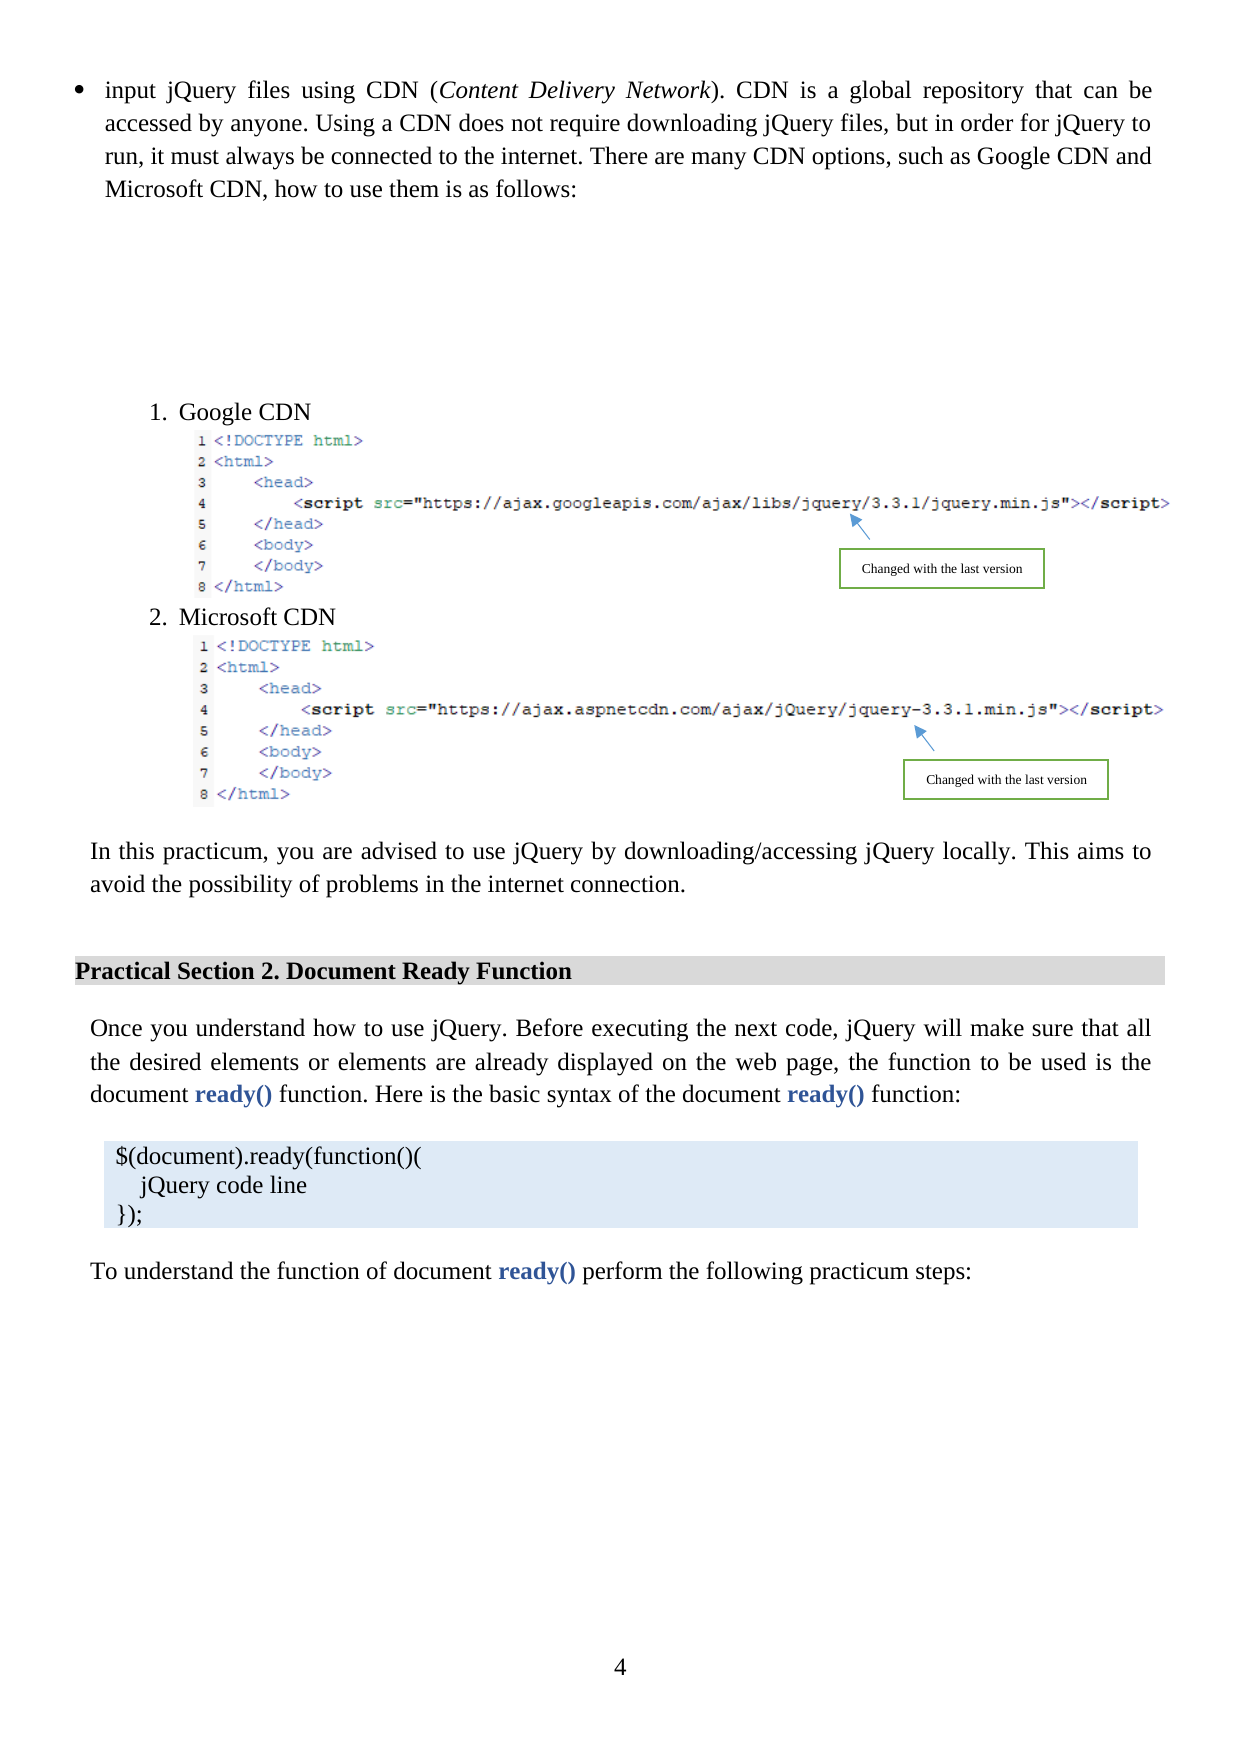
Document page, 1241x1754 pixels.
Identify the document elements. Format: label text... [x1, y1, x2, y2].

table_header $(document).ready(function()( jQuery code line }); [104, 1141, 1138, 1228]
text In this practicum, you are advised to use jQuery by downloading/accessing jQuery locally. This aims to avoid the possibility of problems in the internet connection. [90, 836, 1153, 898]
list input jQuery files using CDN (Content Delivery Network). CDN is a global repository that can be accessed by anyone. Using a CDN does not require downloading jQuery files, but in order for jQuery to run, it must always be connected to the internet. There are many CDN options, such as Google CDN and Microsoft CDN, how to use them is as follows: [75, 75, 1153, 203]
picture [193, 634, 1173, 807]
list Microsoft CDN [149, 602, 1165, 630]
picture [194, 430, 1174, 598]
list Google CDN [134, 397, 1165, 426]
text Once you understand how to use jQuery. Before executing the next code, jQuery will make sure that all the desired elements or elements are already displayed on the web page, the function to be used is the document ready() function. Here is the basic syntax of the document ready() function: [90, 1013, 1153, 1108]
text Practical Section 2. Document Ready Function [75, 956, 1165, 985]
text To understand the function of document ready() perform the following practicum steps: [90, 1256, 1165, 1285]
